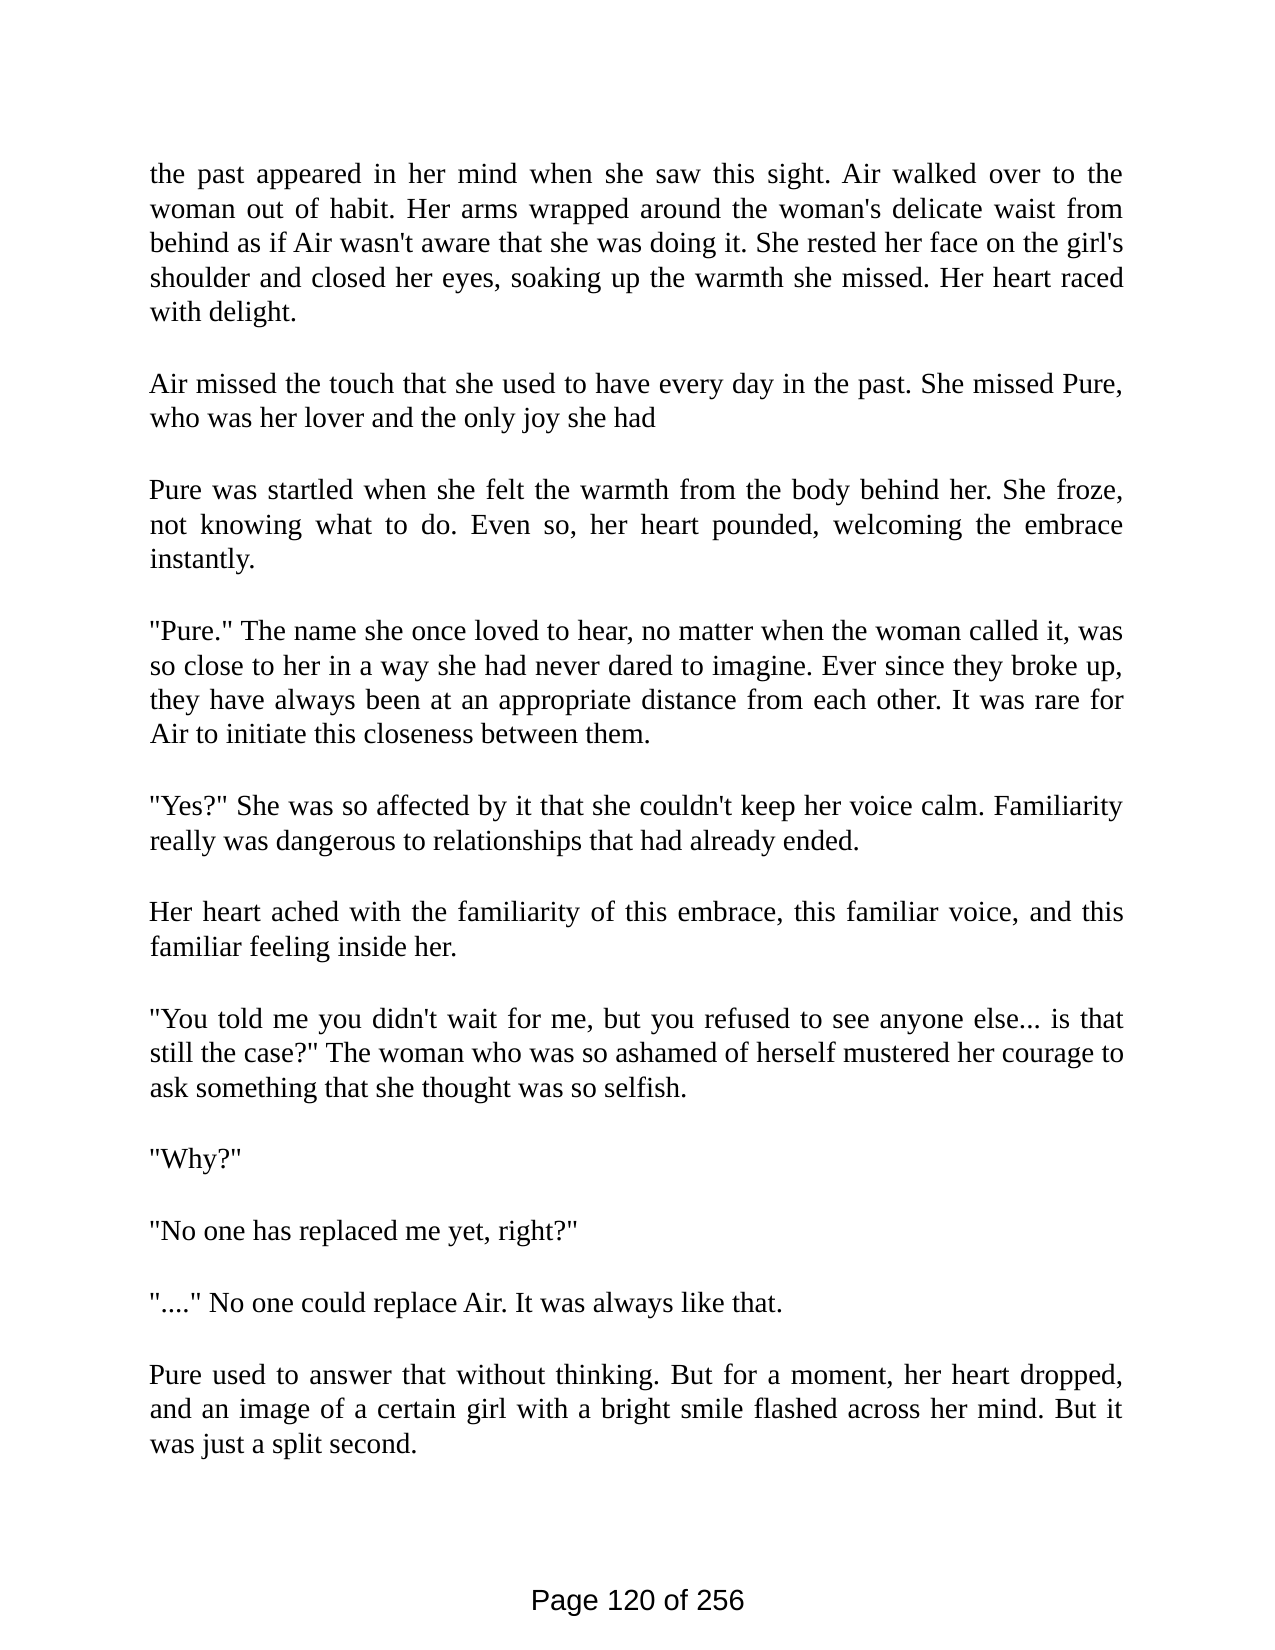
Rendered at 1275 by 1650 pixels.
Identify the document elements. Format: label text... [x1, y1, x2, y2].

text "...." No one could replace Air. It was always like that. [148, 1285, 1125, 1319]
text "You told me you didn't wait for me, but you refused to see anyone else... is that still the case?" The woman who was so ashamed of herself mustered her courage to ask something that she thought was so selfish. [148, 1001, 1125, 1103]
text Air missed the touch that she used to have every day in the past. She missed Pure, who was her lover and the only joy she had [148, 366, 1125, 434]
text "Yes?" She was so affected by it that she couldn't keep her voice calm. Familiarity really was dangerous to relationships that had already ended. [148, 788, 1125, 856]
text Pure was startled when she felt the warmth from the body behind her. She froze, not knowing what to do. Even so, her heart pounded, welcoming the embrace instantly. [148, 472, 1125, 575]
text "Pure." The name she once loved to hear, no matter when the woman called it, was so close to her in a way she had never dared to imagine. Ever since they broke up, they have always been at an appropriate distance from each other. It was rare for Air to initiate this closeness between them. [148, 613, 1125, 750]
text "No one has replaced me yet, right?" [148, 1213, 1125, 1247]
text "Why?" [148, 1142, 1125, 1175]
text Her heart ached with the familiarity of this embrace, this familiar voice, and this familiar feeling inside her. [148, 894, 1125, 963]
text Pure used to answer that without thinking. But for a moment, her heart dropped, and an image of a certain girl with a bright smile flashed across her mind. But it was just a split second. [148, 1357, 1125, 1459]
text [148, 156, 1125, 328]
